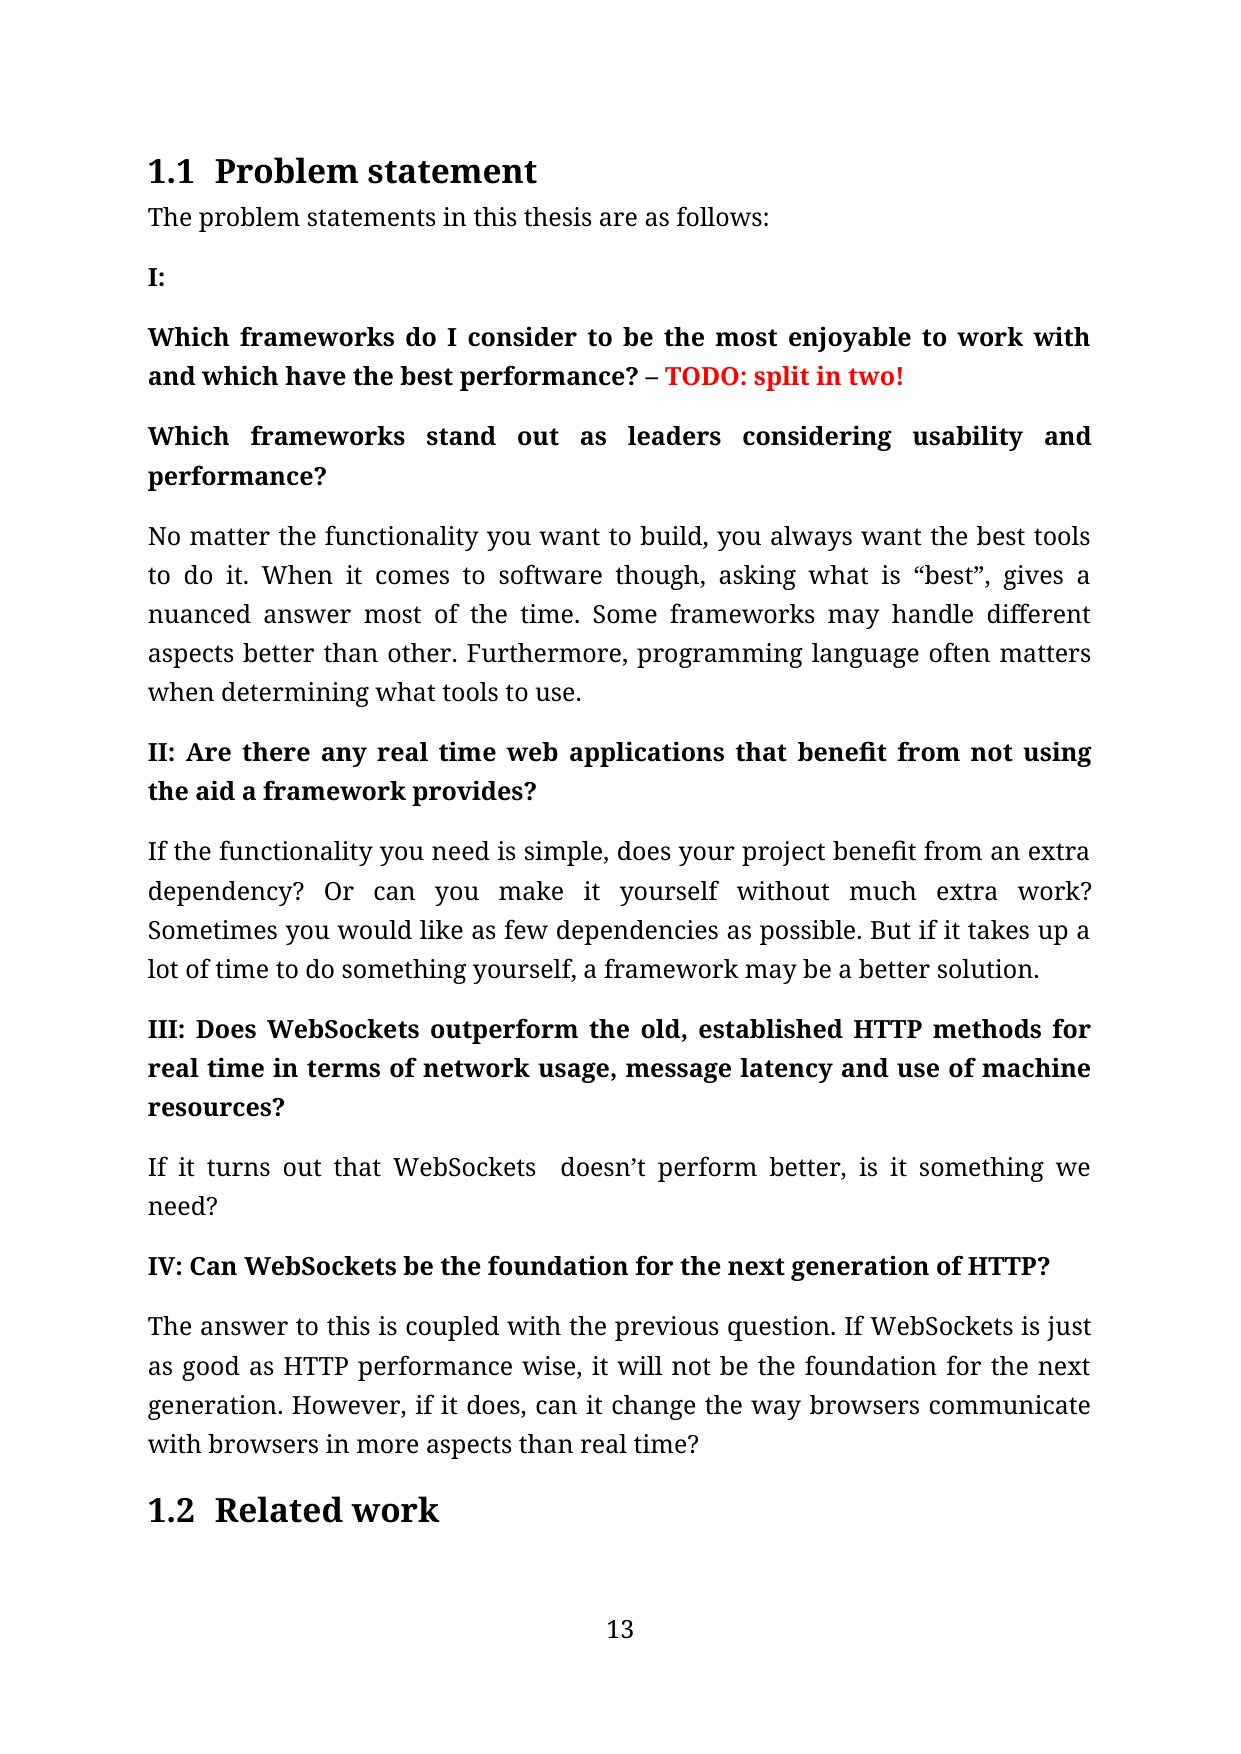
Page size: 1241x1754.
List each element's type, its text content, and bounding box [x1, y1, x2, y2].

text The problem statements in this thesis are as follows: [148, 200, 1092, 234]
text Which frameworks stand out as leaders considering usability and performance? [148, 419, 1092, 492]
text If the functionality you need is simple, does your project benefit from an extra dependency? Or can you make it yourself without much extra work? Sometimes you would like as few dependencies as possible. But if it takes up a lot of time to do something yourself, a framework may be a better solution. [148, 834, 1092, 986]
text II: Are there any real time web applications that benefit from not using the aid a framework provides? [148, 735, 1092, 808]
text III: Does WebSockets outperform the old, established HTTP methods for real time in terms of network usage, message latency and use of machine resources? [148, 1012, 1092, 1124]
text Which frameworks do I consider to be the most enjoyable to work with and which have the best performance? – TODO: split in two! [148, 320, 1092, 393]
text The answer to this is coupled with the previous question. If WebSockets is just as good as HTTP performance wise, it will not be the foundation for the next generation. However, if it does, can it change the way browsers communicate with browsers in more aspects than real time? [148, 1309, 1092, 1461]
text No matter the functionality you want to build, you always want the best tools to do it. When it comes to software though, asking what is “best”, gives a nuanced answer most of the time. Some frameworks may handle different aspects better than other. Furthermore, programming language often matters when determining what tools to use. [148, 518, 1092, 709]
text IV: Can WebSockets be the foundation for the next generation of HTTP? [148, 1249, 1092, 1283]
subtitle Problem statement [148, 148, 1092, 193]
text If it turns out that WebSockets doesn’t perform better, is it something we need? [148, 1150, 1092, 1223]
text I: [148, 260, 1092, 294]
subtitle Related work [148, 1487, 1092, 1532]
